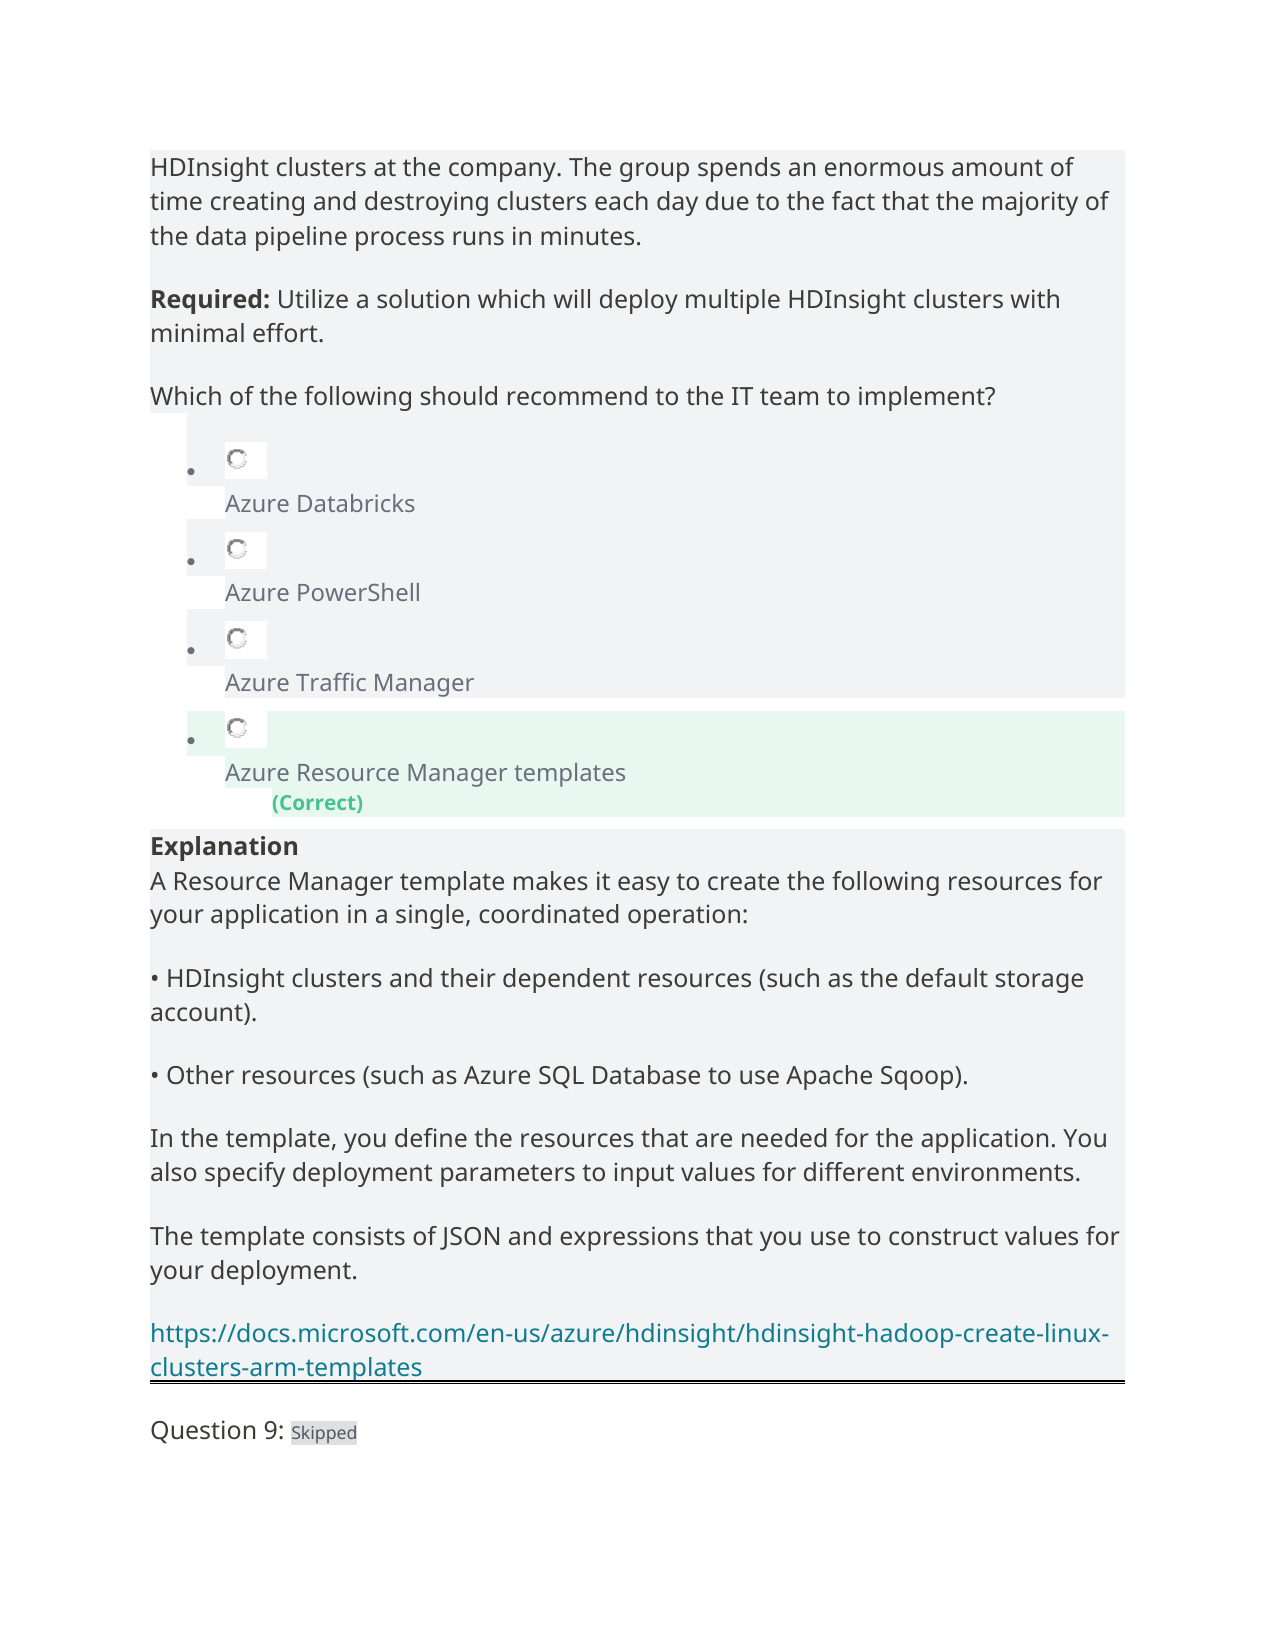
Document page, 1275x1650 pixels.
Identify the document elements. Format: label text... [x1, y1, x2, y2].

text Which of the following should recommend to the IT team to implement? [150, 379, 1125, 413]
list ​ [187, 621, 1125, 666]
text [150, 150, 1125, 252]
text Azure Resource Manager templates [225, 756, 1125, 788]
list ​ [187, 711, 1125, 756]
list ​ [187, 442, 1125, 486]
text Azure Databricks [225, 486, 1125, 519]
text In the template, you define the resources that are needed for the application. You also specify deployment parameters to input values for different environments. [150, 1121, 1125, 1189]
text (Correct) [272, 788, 1125, 817]
text The template consists of JSON and expressions that you use to construct values for your deployment. [150, 1218, 1125, 1286]
text • HDInsight clusters and their dependent resources (such as the default storage account). [150, 960, 1125, 1028]
text Azure Traffic Manager [225, 666, 1125, 698]
text https://docs.microsoft.com/en-us/azure/hdinsight/hdinsight-hadoop-create-linux-clusters-arm-templates [150, 1316, 1125, 1380]
text A Resource Manager template makes it easy to create the following resources for your application in a single, coordinated operation: [150, 863, 1125, 931]
list ​ [187, 532, 1125, 576]
text Azure PowerShell [225, 576, 1125, 609]
text Required: Utilize a solution which will deploy multiple HDInsight clusters with minimal effort. [150, 281, 1125, 349]
text Explanation [150, 829, 1125, 863]
text • Other resources (such as Azure SQL Database to use Apache Sqoop). [150, 1058, 1125, 1092]
text Question 9: Skipped [150, 1413, 1125, 1447]
